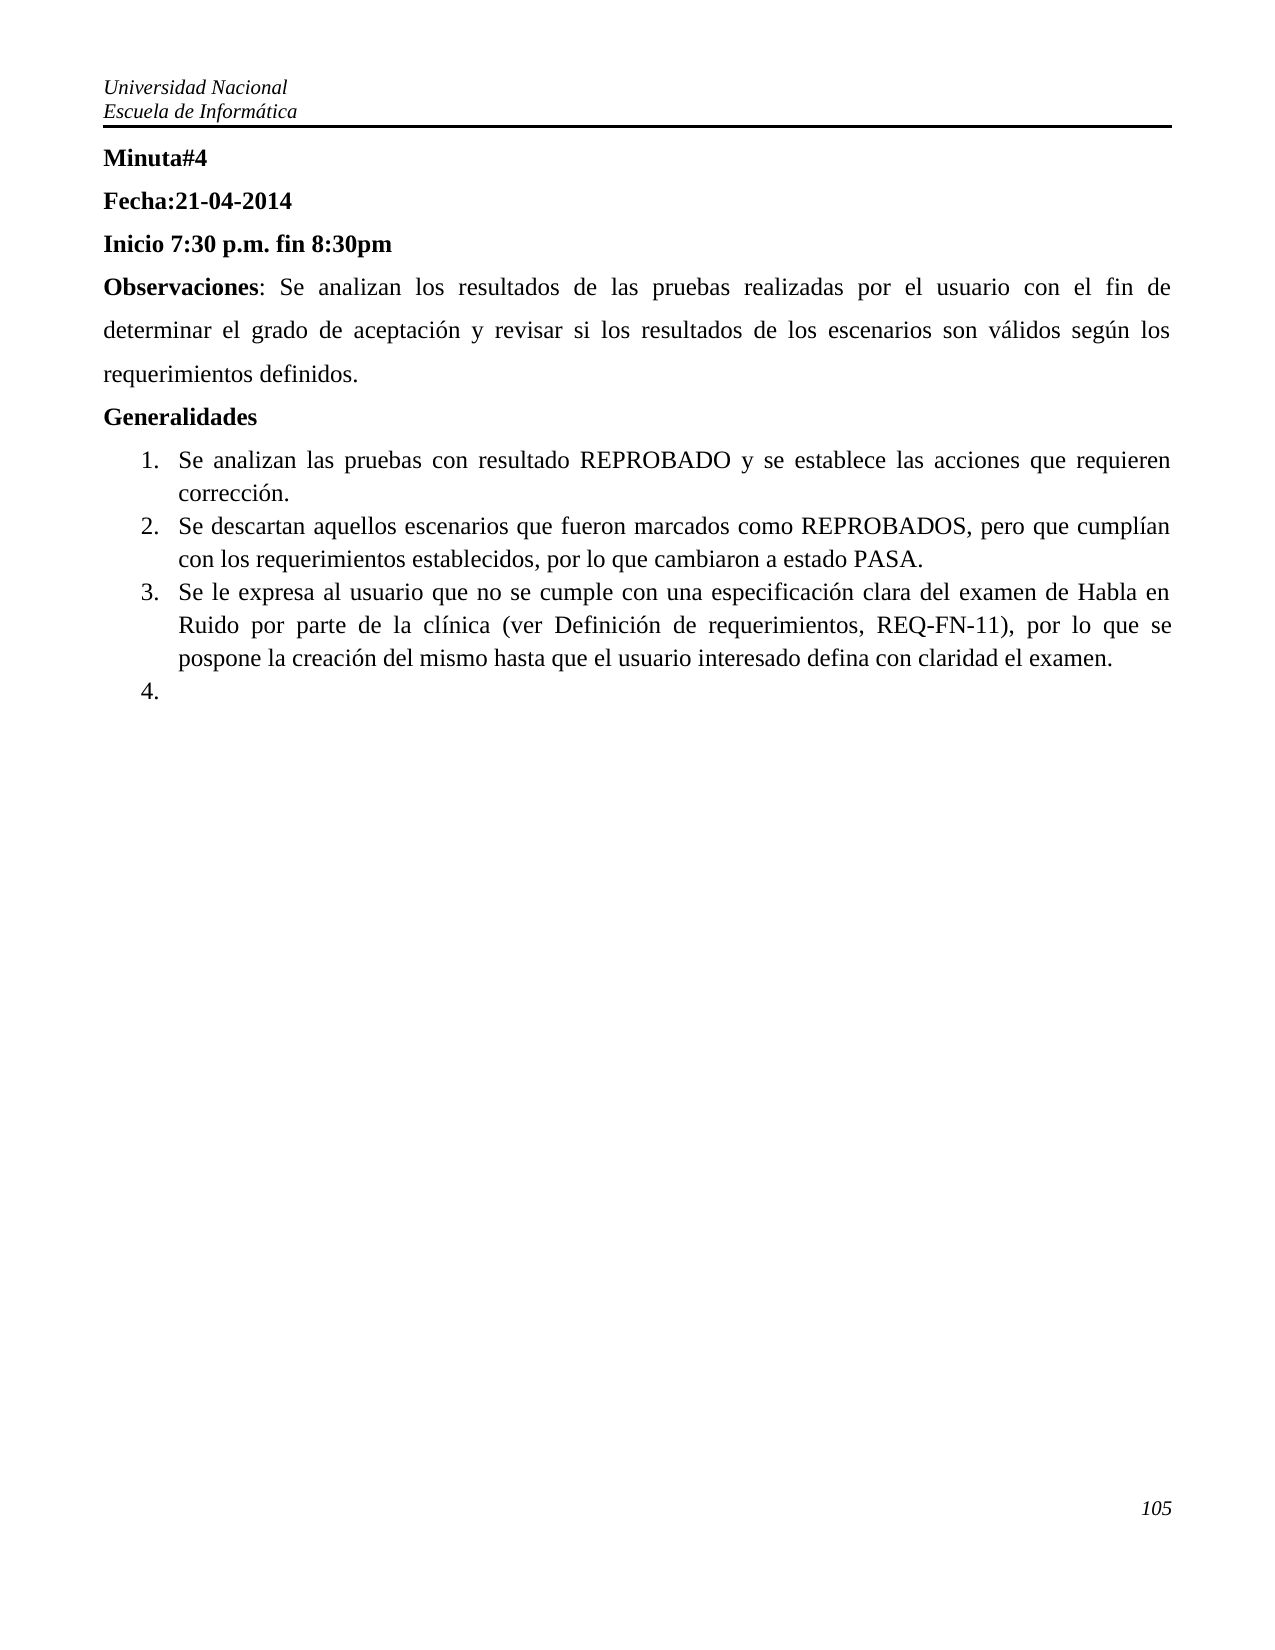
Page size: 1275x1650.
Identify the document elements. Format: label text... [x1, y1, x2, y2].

list Se le expresa al usuario que no se cumple con una especificación clara del examen de Habla en Ruido por parte de la clínica (ver Definición de requerimientos, REQ-FN-11), por lo que se pospone la creación del mismo hasta que el usuario interesado defina con claridad el examen. [141, 577, 1172, 672]
list Se descartan aquellos escenarios que fueron marcados como REPROBADOS, pero que cumplían con los requerimientos establecidos, por lo que cambiaron a estado PASA. [141, 511, 1172, 573]
text Generalidades [103, 402, 1172, 431]
list Se analizan las pruebas con resultado REPROBADO y se establece las acciones que requieren corrección. [141, 445, 1172, 507]
text Observaciones: Se analizan los resultados de las pruebas realizadas por el usuario con el fin de determinar el grado de aceptación y revisar si los resultados de los escenarios son válidos según los requerimientos definidos. [103, 272, 1172, 387]
text Minuta#4 Fecha:21-04-2014 Inicio 7:30 p.m. fin 8:30pm [103, 143, 1172, 258]
